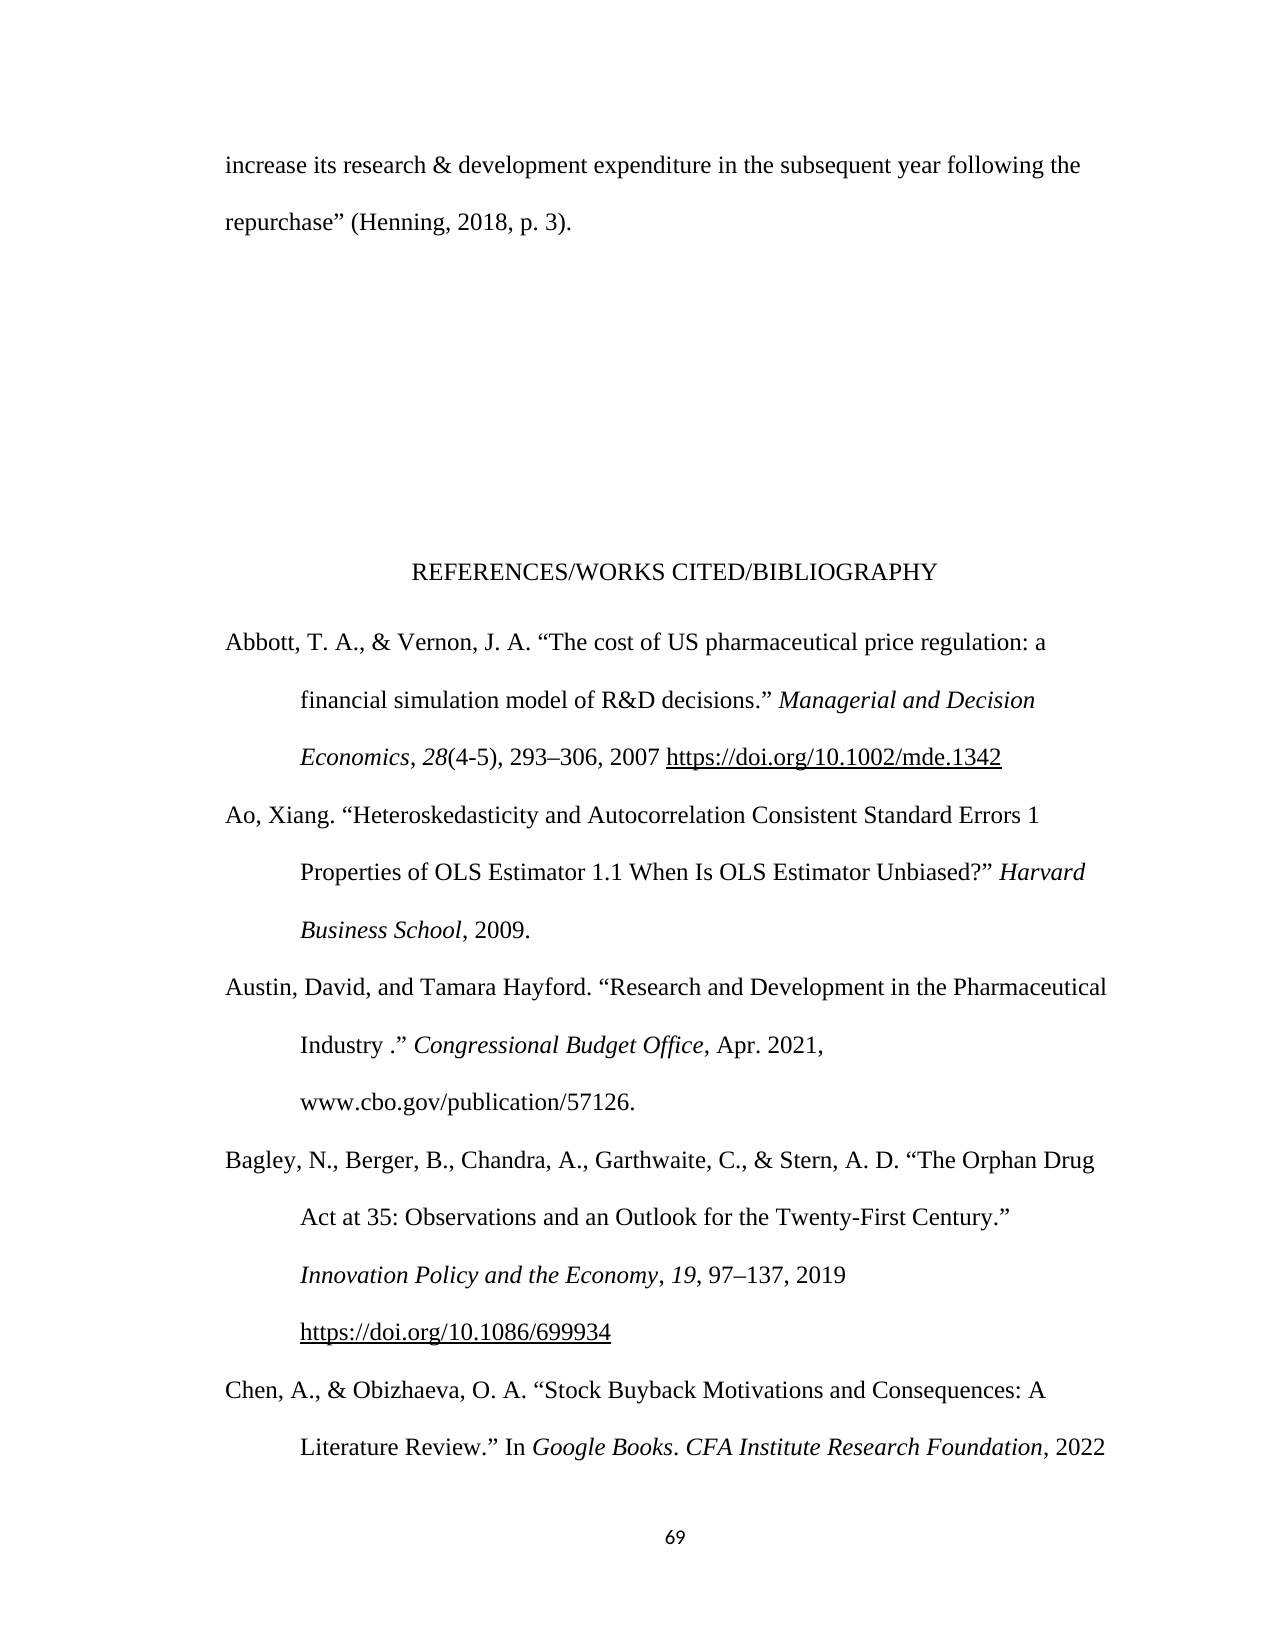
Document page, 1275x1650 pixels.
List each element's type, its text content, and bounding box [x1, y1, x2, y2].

text Abbott, T. A., & Vernon, J. A. “The cost of US pharmaceutical price regulation: a financial simulation model of R&D decisions.” Managerial and Decision Economics, 28(4-5), 293–306, 2007 https://doi.org/10.1002/mde.1342 [225, 627, 1125, 771]
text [225, 150, 1125, 236]
text Austin, David, and Tamara Hayford. “Research and Development in the Pharmaceutical Industry .” Congressional Budget Office, Apr. 2021, www.cbo.gov/publication/57126. [225, 972, 1125, 1116]
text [225, 1375, 1125, 1461]
text Ao, Xiang. “Heteroskedasticity and Autocorrelation Consistent Standard Errors 1 Properties of OLS Estimator 1.1 When Is OLS Estimator Unbiased?” Harvard Business School, 2009. [225, 800, 1125, 944]
text Bagley, N., Berger, B., Chandra, A., Garthwaite, C., & Stern, A. D. “The Orphan Drug Act at 35: Observations and an Outlook for the Twenty-First Century.” Innovation Policy and the Economy, 19, 97–137, 2019 https://doi.org/10.1086/699934 [225, 1145, 1125, 1346]
text REFERENCES/WORKS CITED/BIBLIOGRAPHY [225, 557, 1125, 586]
